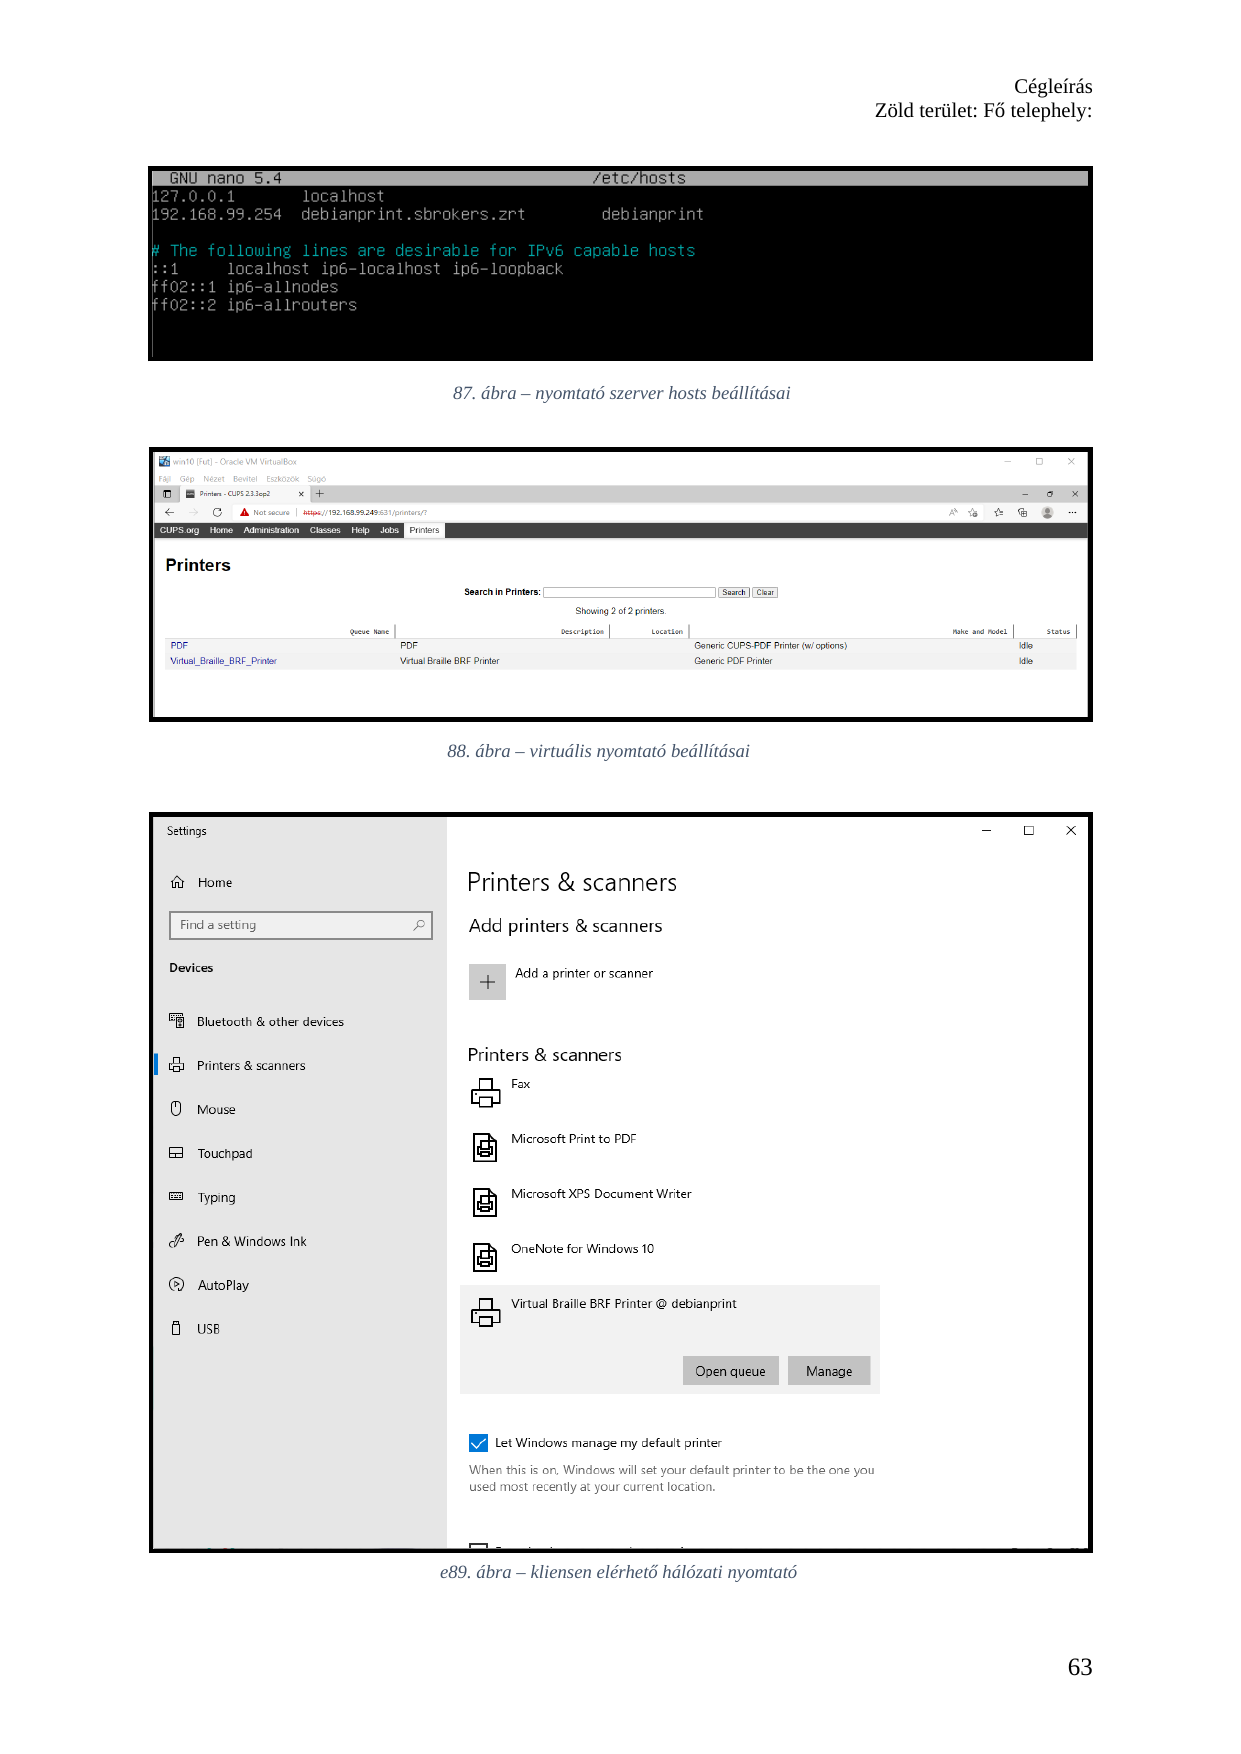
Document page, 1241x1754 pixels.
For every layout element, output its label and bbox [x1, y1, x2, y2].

picture [153, 452, 1088, 717]
picture [153, 817, 1088, 1549]
picture [152, 171, 1088, 357]
